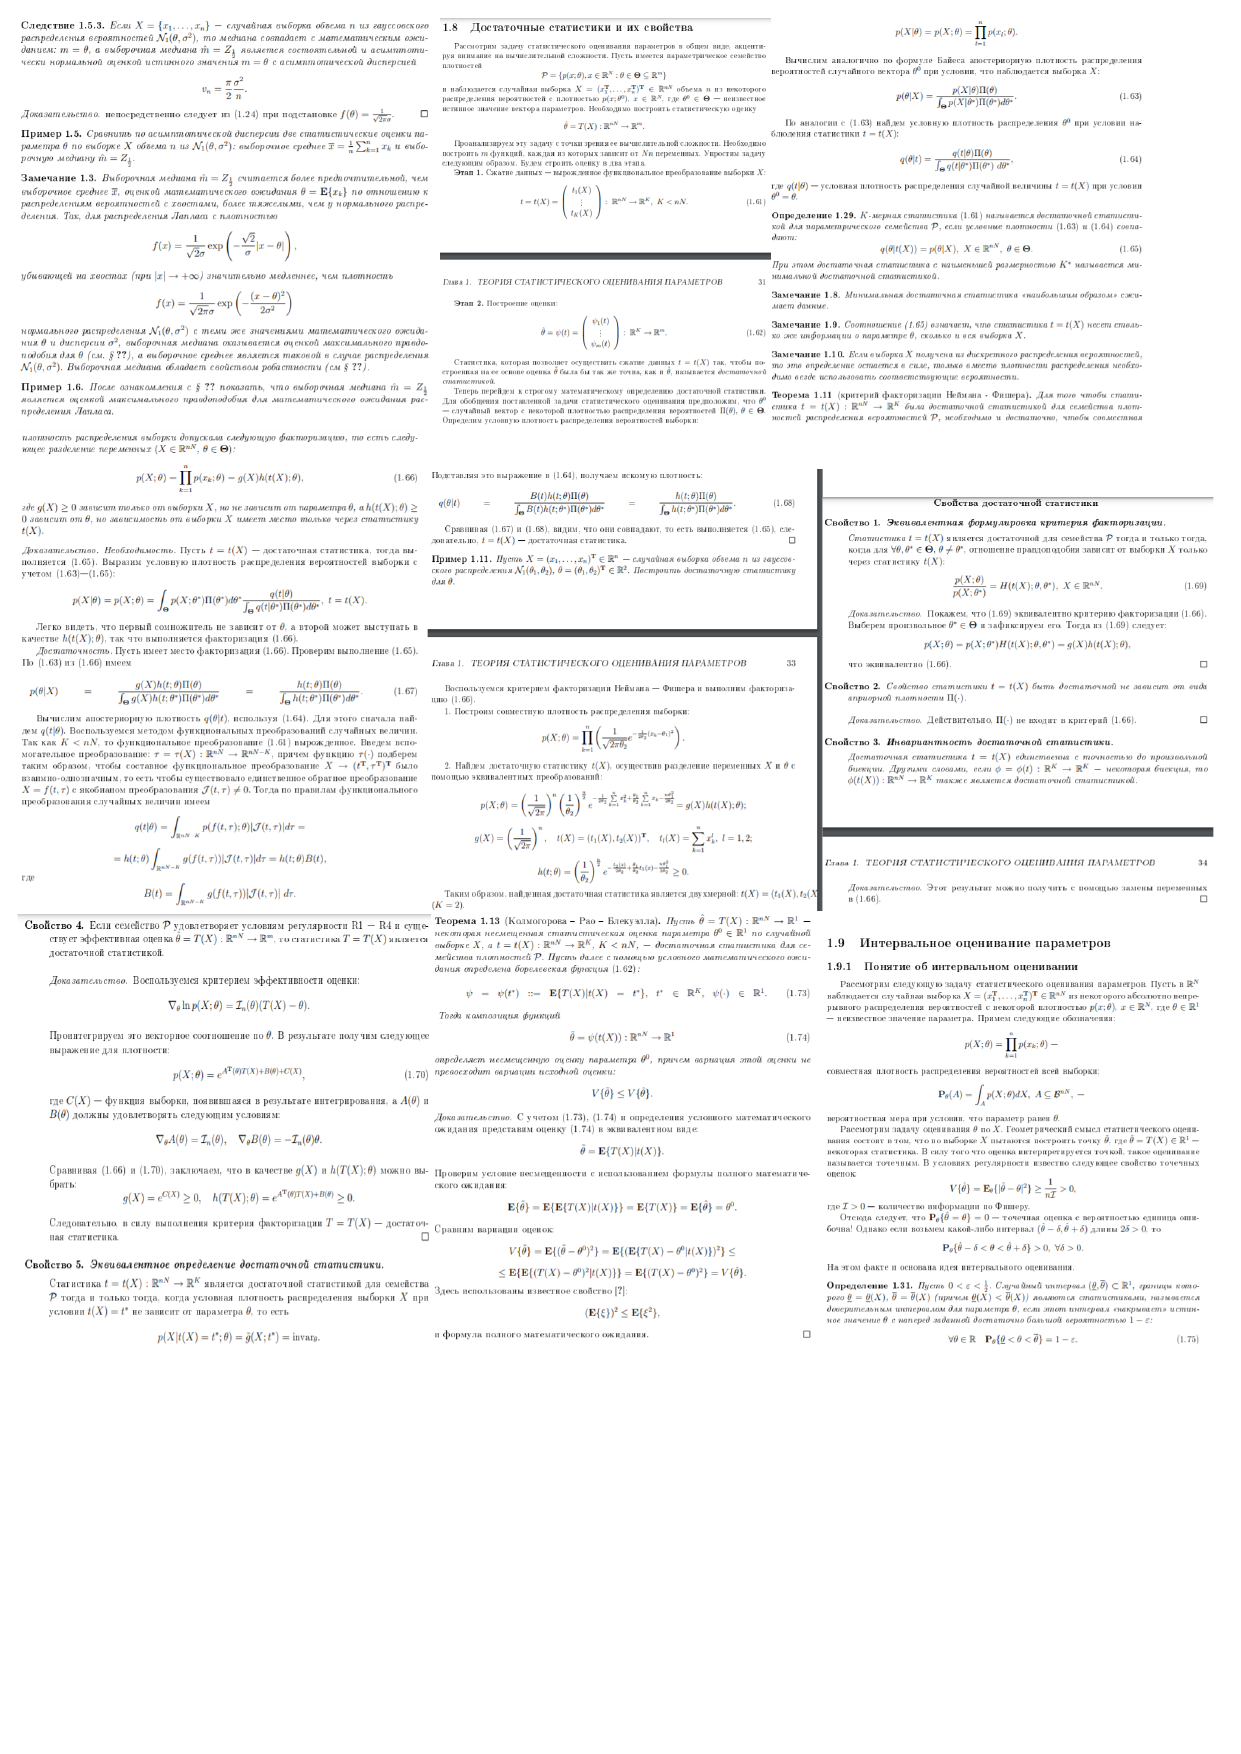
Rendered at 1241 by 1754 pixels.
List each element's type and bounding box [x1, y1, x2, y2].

picture [17, 912, 1211, 1351]
picture [17, 429, 1214, 911]
picture [17, 17, 1149, 427]
